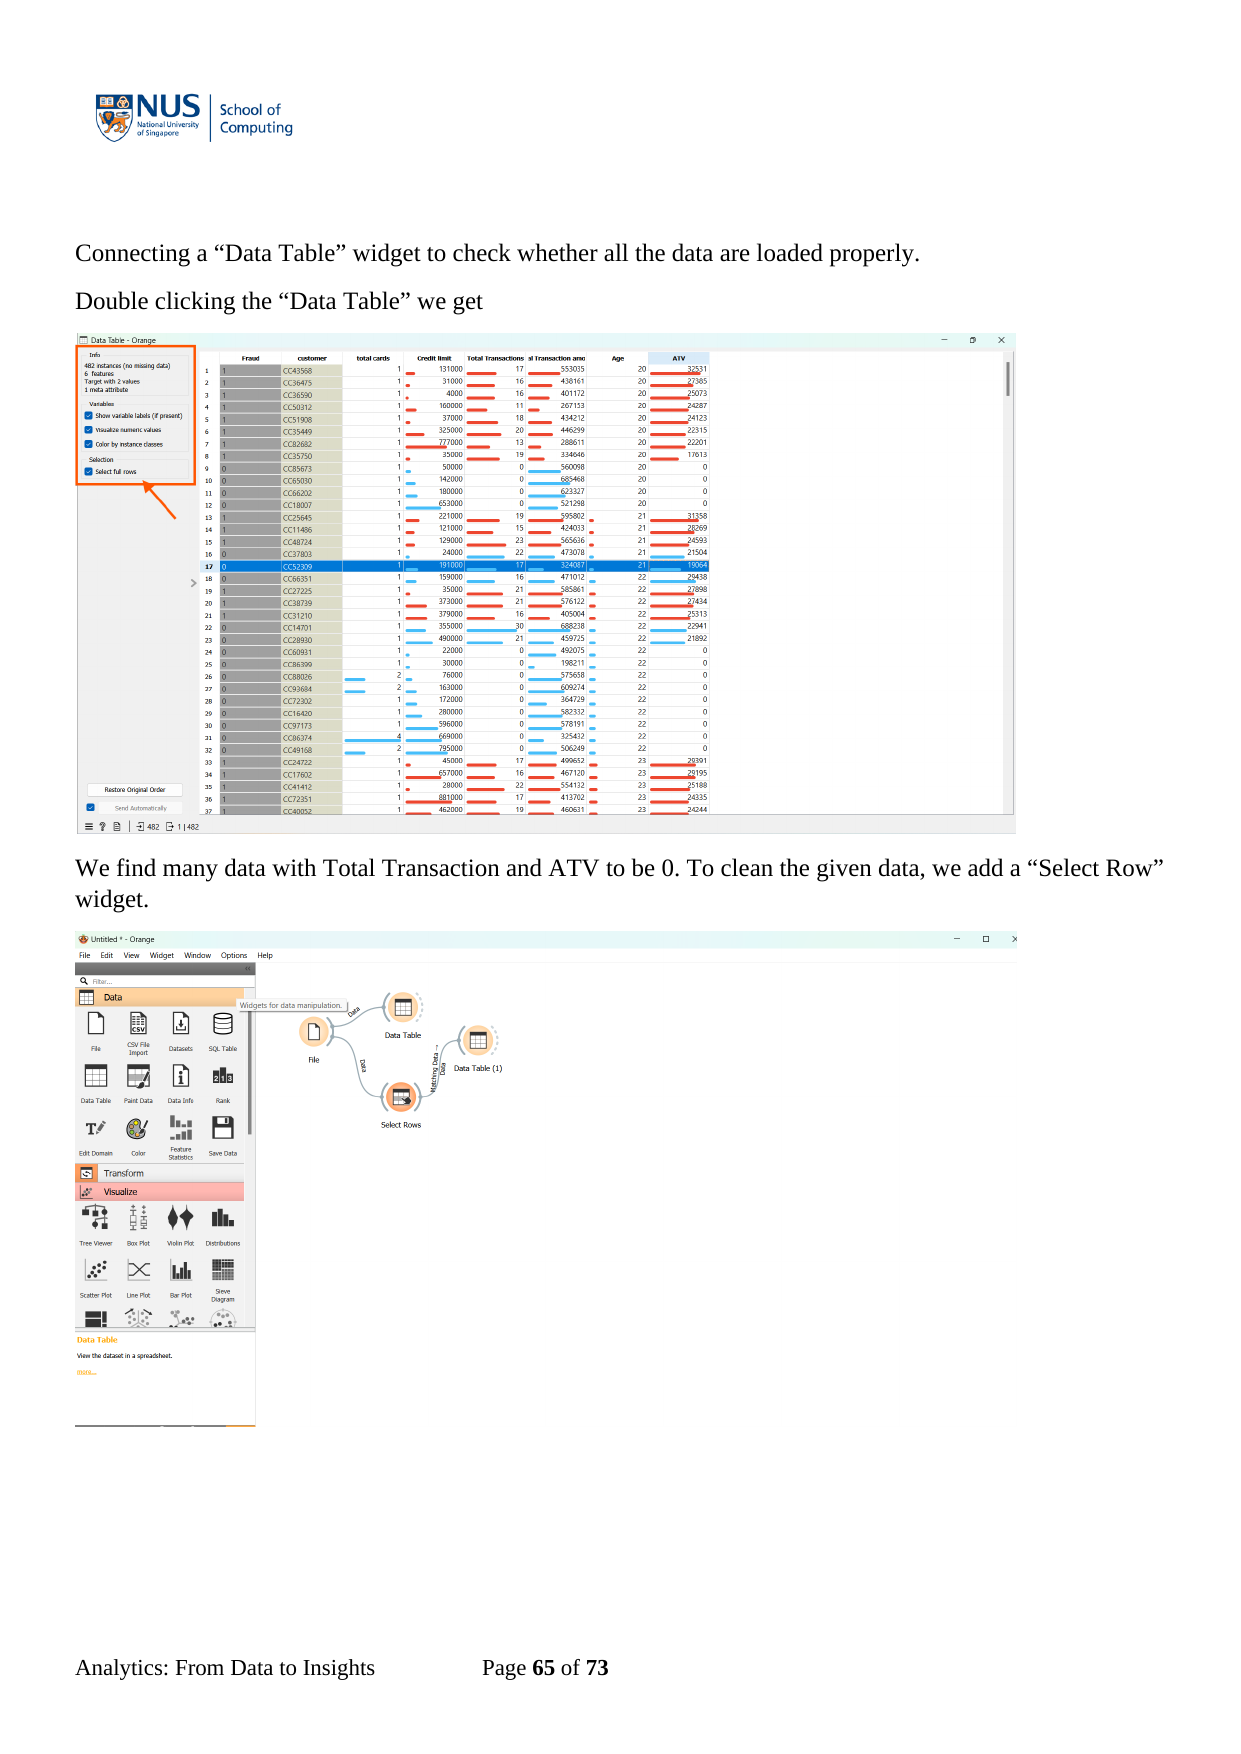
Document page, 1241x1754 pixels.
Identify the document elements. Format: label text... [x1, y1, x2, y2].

text Double clicking the “Data Table” we get [75, 286, 1165, 315]
text We find many data with Total Transaction and ATV to be 0. To clean the given data, we add a “Select Row” widget. [75, 853, 1165, 912]
picture [75, 333, 1016, 834]
picture [75, 931, 1017, 1427]
text Connecting a “Data Table” widget to check whether all the data are loaded properly. [75, 238, 1165, 267]
picture [75, 73, 313, 163]
